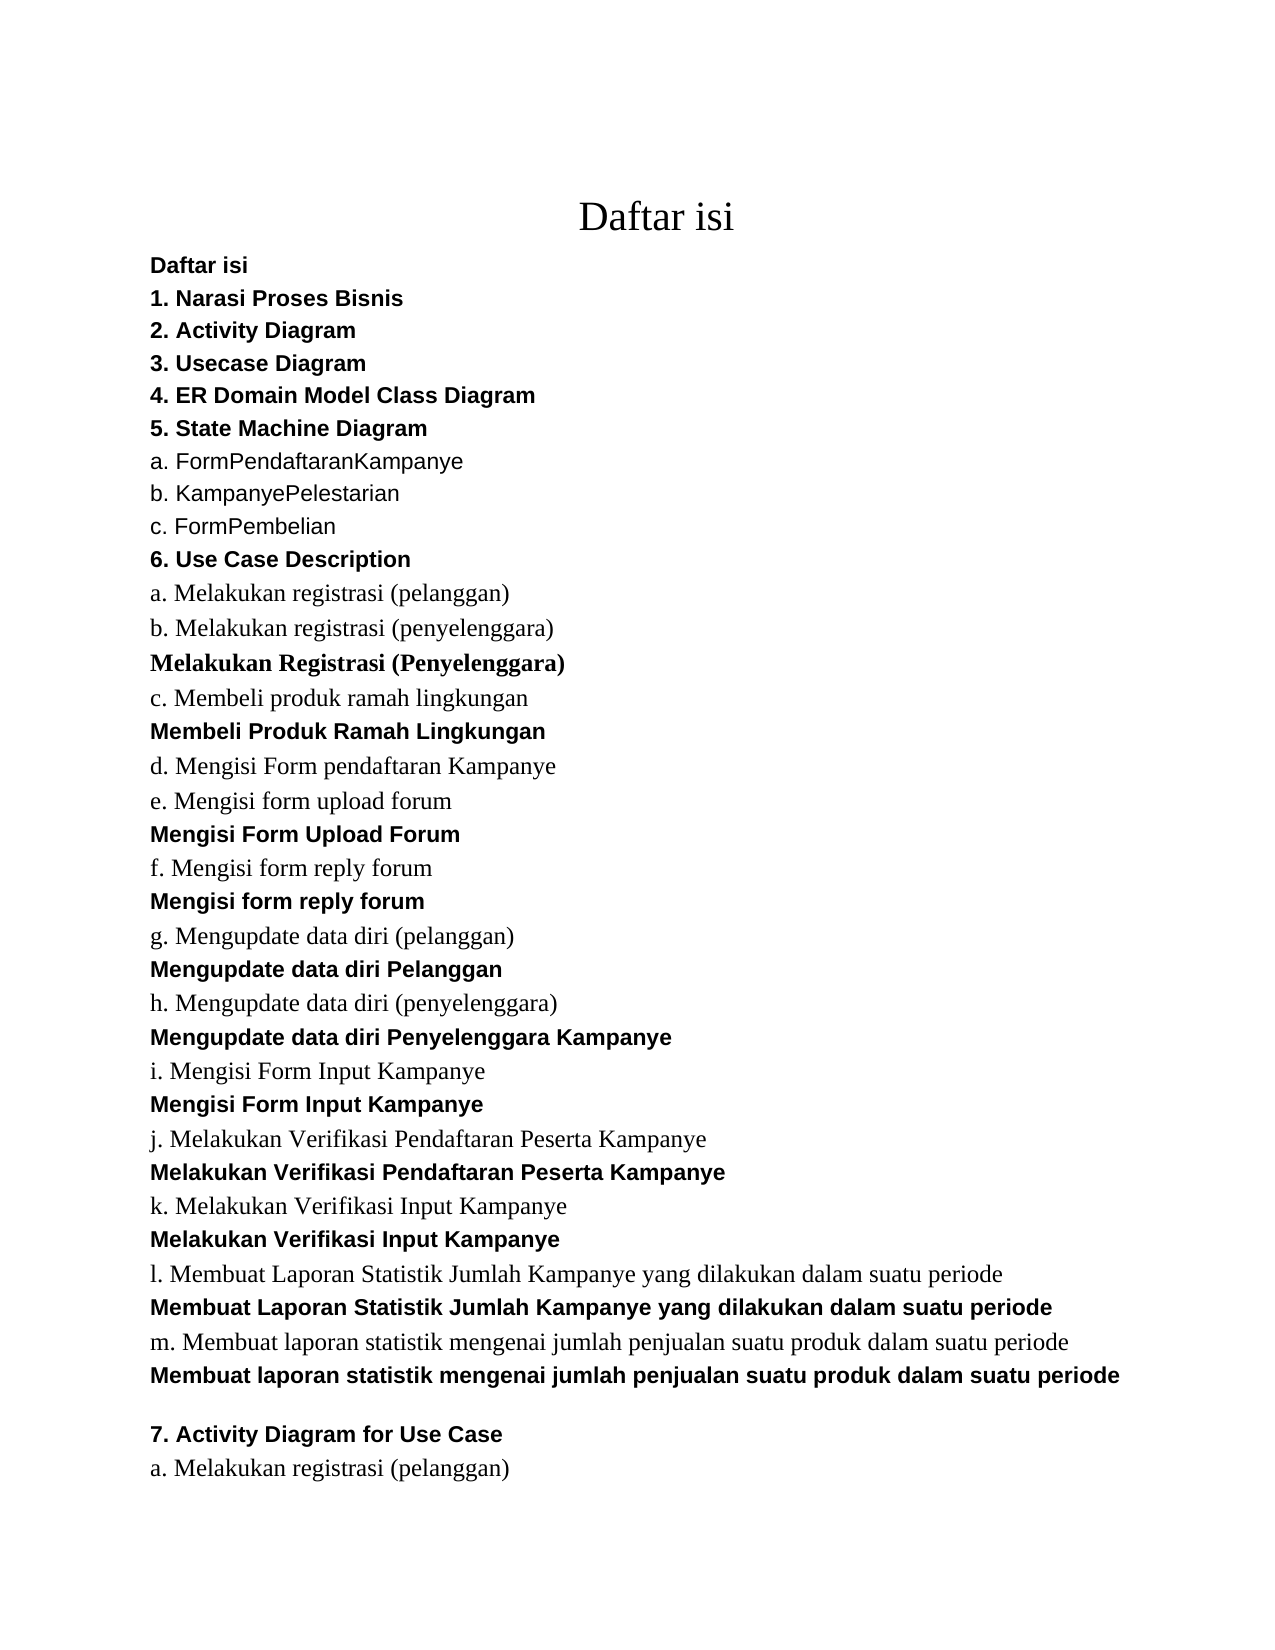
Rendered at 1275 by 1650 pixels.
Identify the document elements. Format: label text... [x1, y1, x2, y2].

subtitle Daftar isi [187, 192, 1125, 239]
